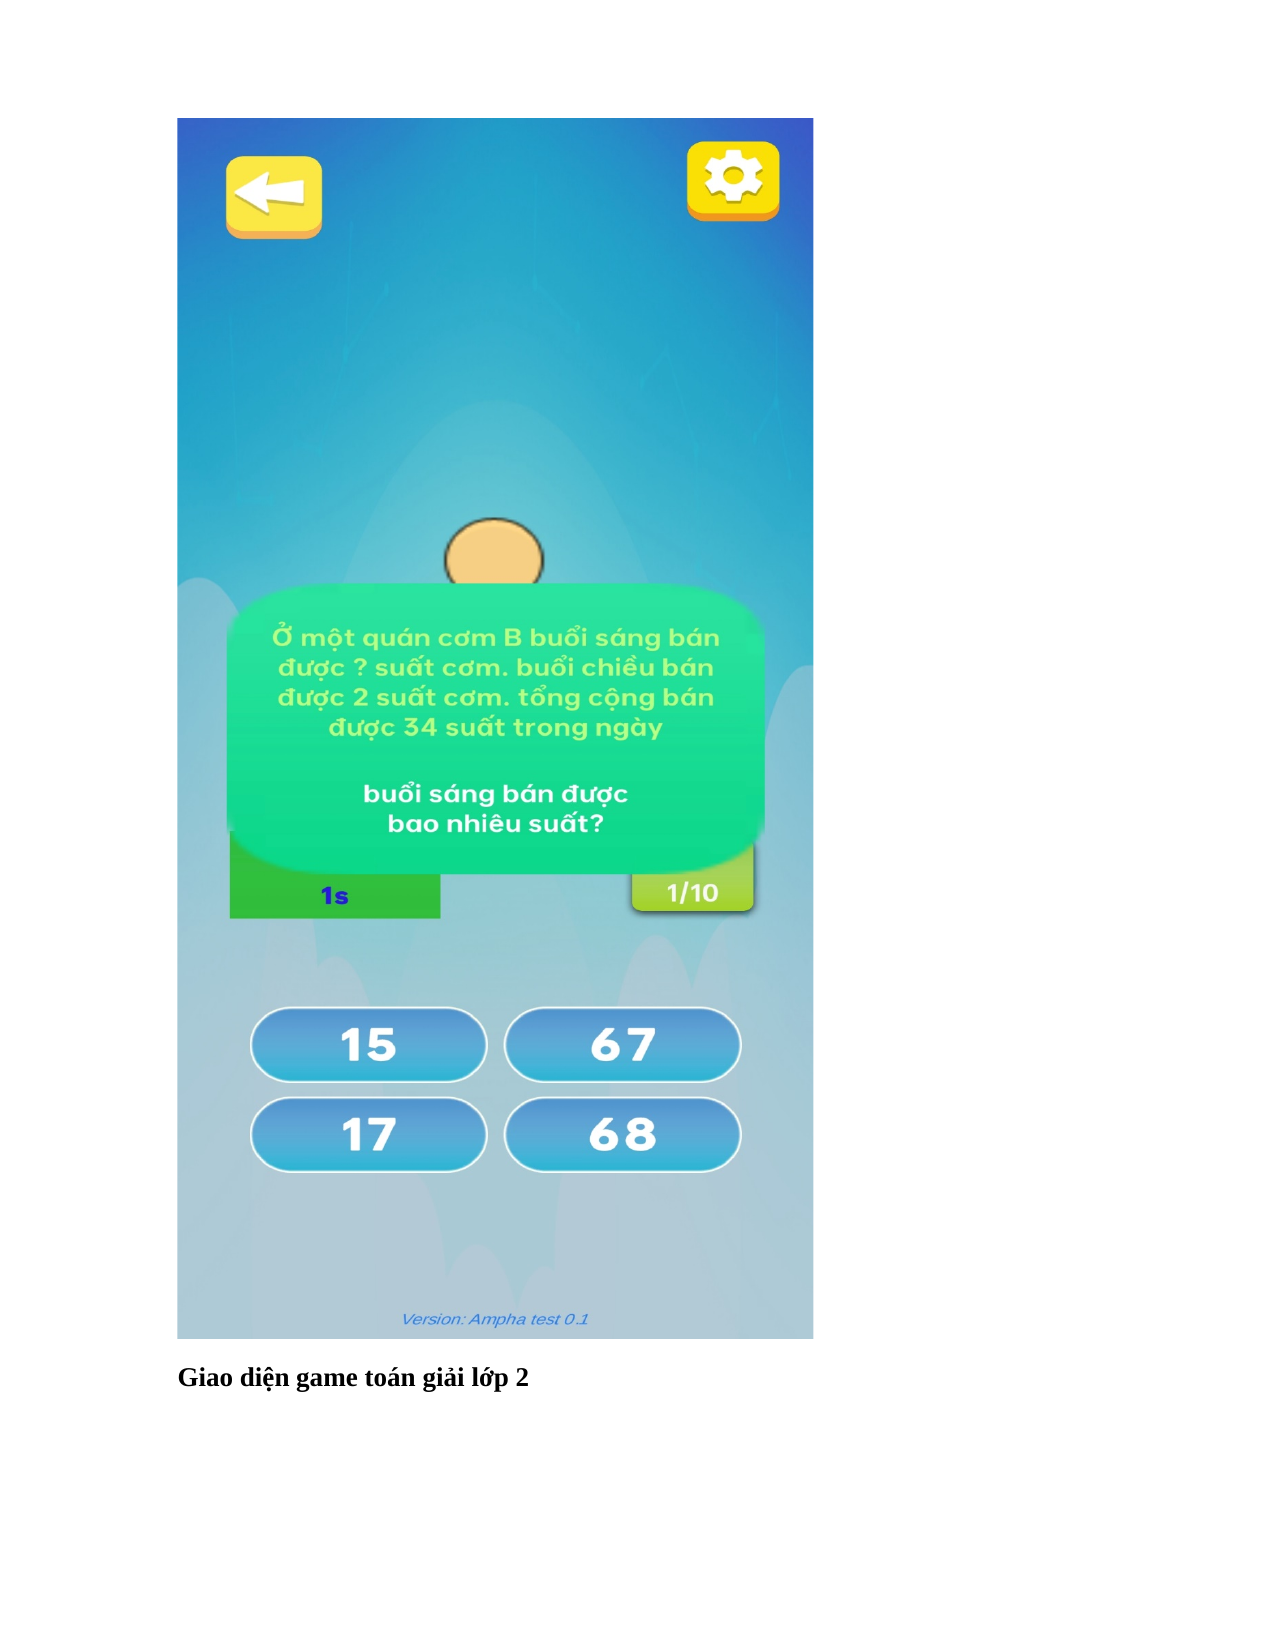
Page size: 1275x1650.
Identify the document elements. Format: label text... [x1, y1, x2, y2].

text Giao diện game toán giải lớp 2 [177, 1361, 1157, 1392]
picture [177, 118, 814, 1339]
